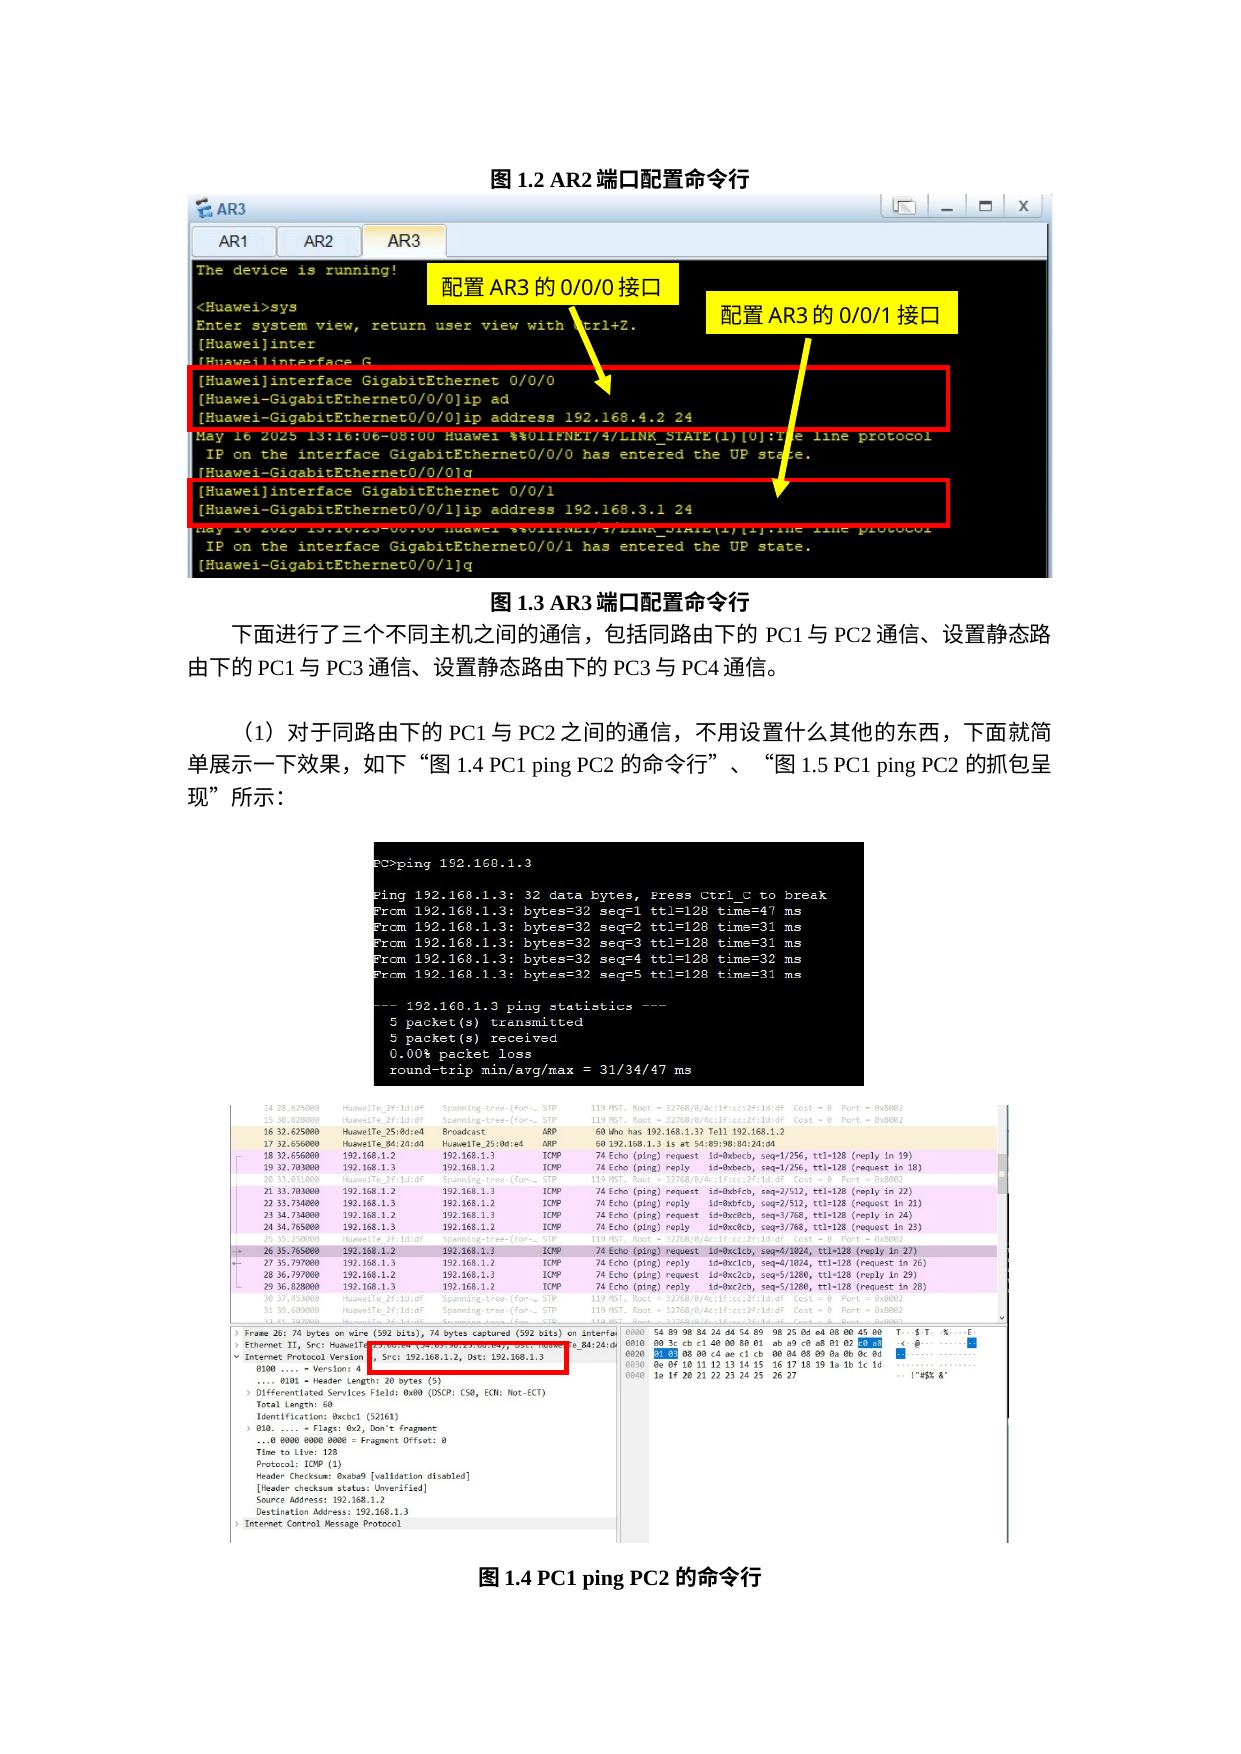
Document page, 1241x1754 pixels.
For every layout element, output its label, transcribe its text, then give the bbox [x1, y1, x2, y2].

picture [795, 370, 946, 427]
picture [192, 482, 946, 523]
picture [187, 194, 1053, 578]
picture [187, 432, 786, 478]
list （1）对于同路由下的PC1与PC2之间的通信，不用设置什么其他的东西，下面就简单展示一下效果，如下“图1.4 PC1 ping PC2 的命令行”、“图1.5 PC1 ping PC2 的抓包呈现”所示： [187, 714, 1053, 812]
picture [230, 1105, 1009, 1543]
list 下面进行了三个不同主机之间的通信，包括同路由下的PC1与PC2通信、设置静态路由下的PC1与PC3通信、设置静态路由下的PC3与PC4通信。 [187, 617, 1053, 682]
picture [373, 842, 864, 1086]
list 图1.3 AR3端口配置命令行 [187, 578, 1053, 617]
list 图1.2 AR2端口配置命令行 [187, 162, 1053, 194]
picture [192, 370, 799, 427]
